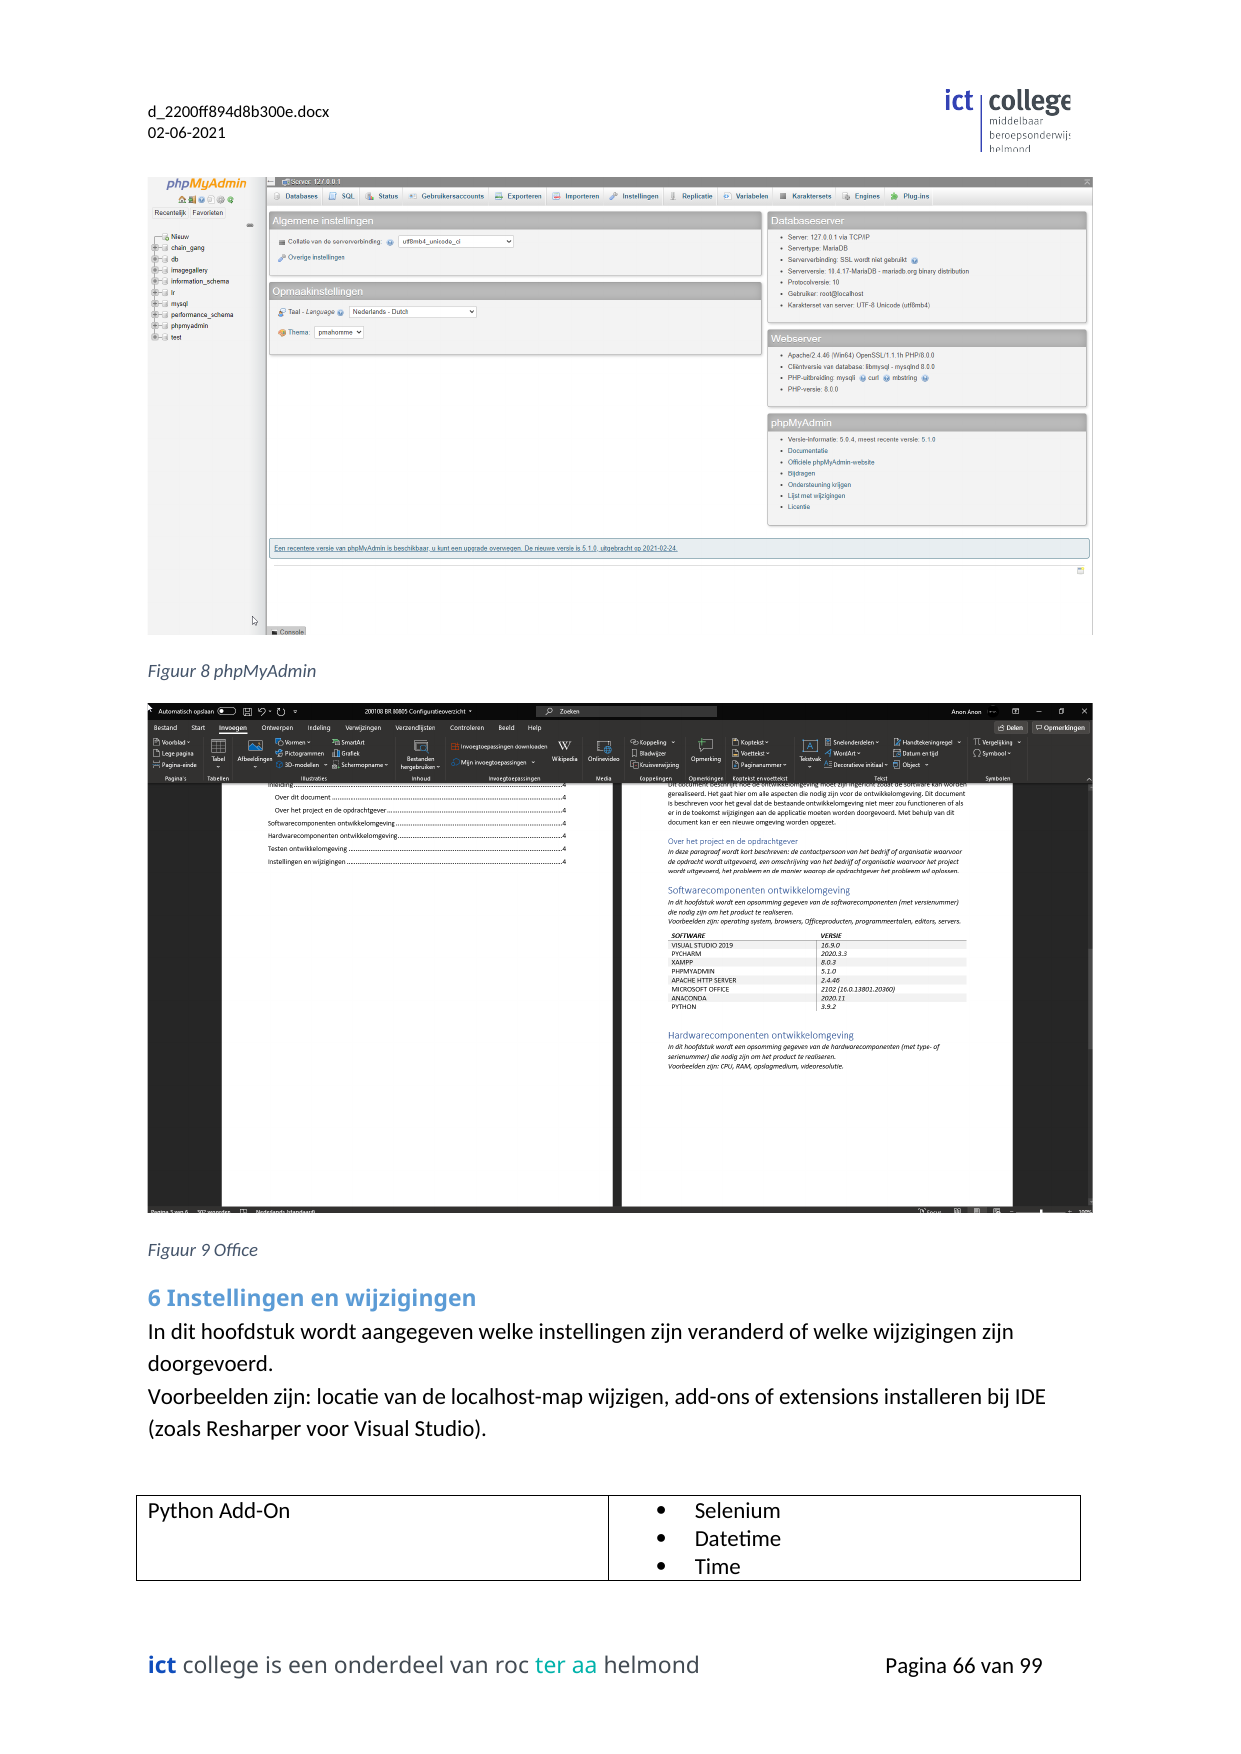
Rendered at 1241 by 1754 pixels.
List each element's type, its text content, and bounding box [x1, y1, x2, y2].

text In dit hoofdstuk wordt aangegeven welke instellingen zijn veranderd of welke wijzigingen zijn doorgevoerd. Voorbeelden zijn: locatie van de localhost-map wijzigen, add-ons of extensions installeren bij IDE (zoals Resharper voor Visual Studio). [148, 1317, 1093, 1442]
picture [945, 89, 1071, 152]
picture [147, 177, 1093, 635]
subtitle 6 Instellingen en wijzigingen [148, 1281, 1093, 1313]
table_header Python Add-On [137, 1496, 608, 1580]
table_header Selenium Datetime Time Sqlite3 Sys Requests [609, 1496, 1080, 1580]
picture [147, 703, 1093, 1213]
